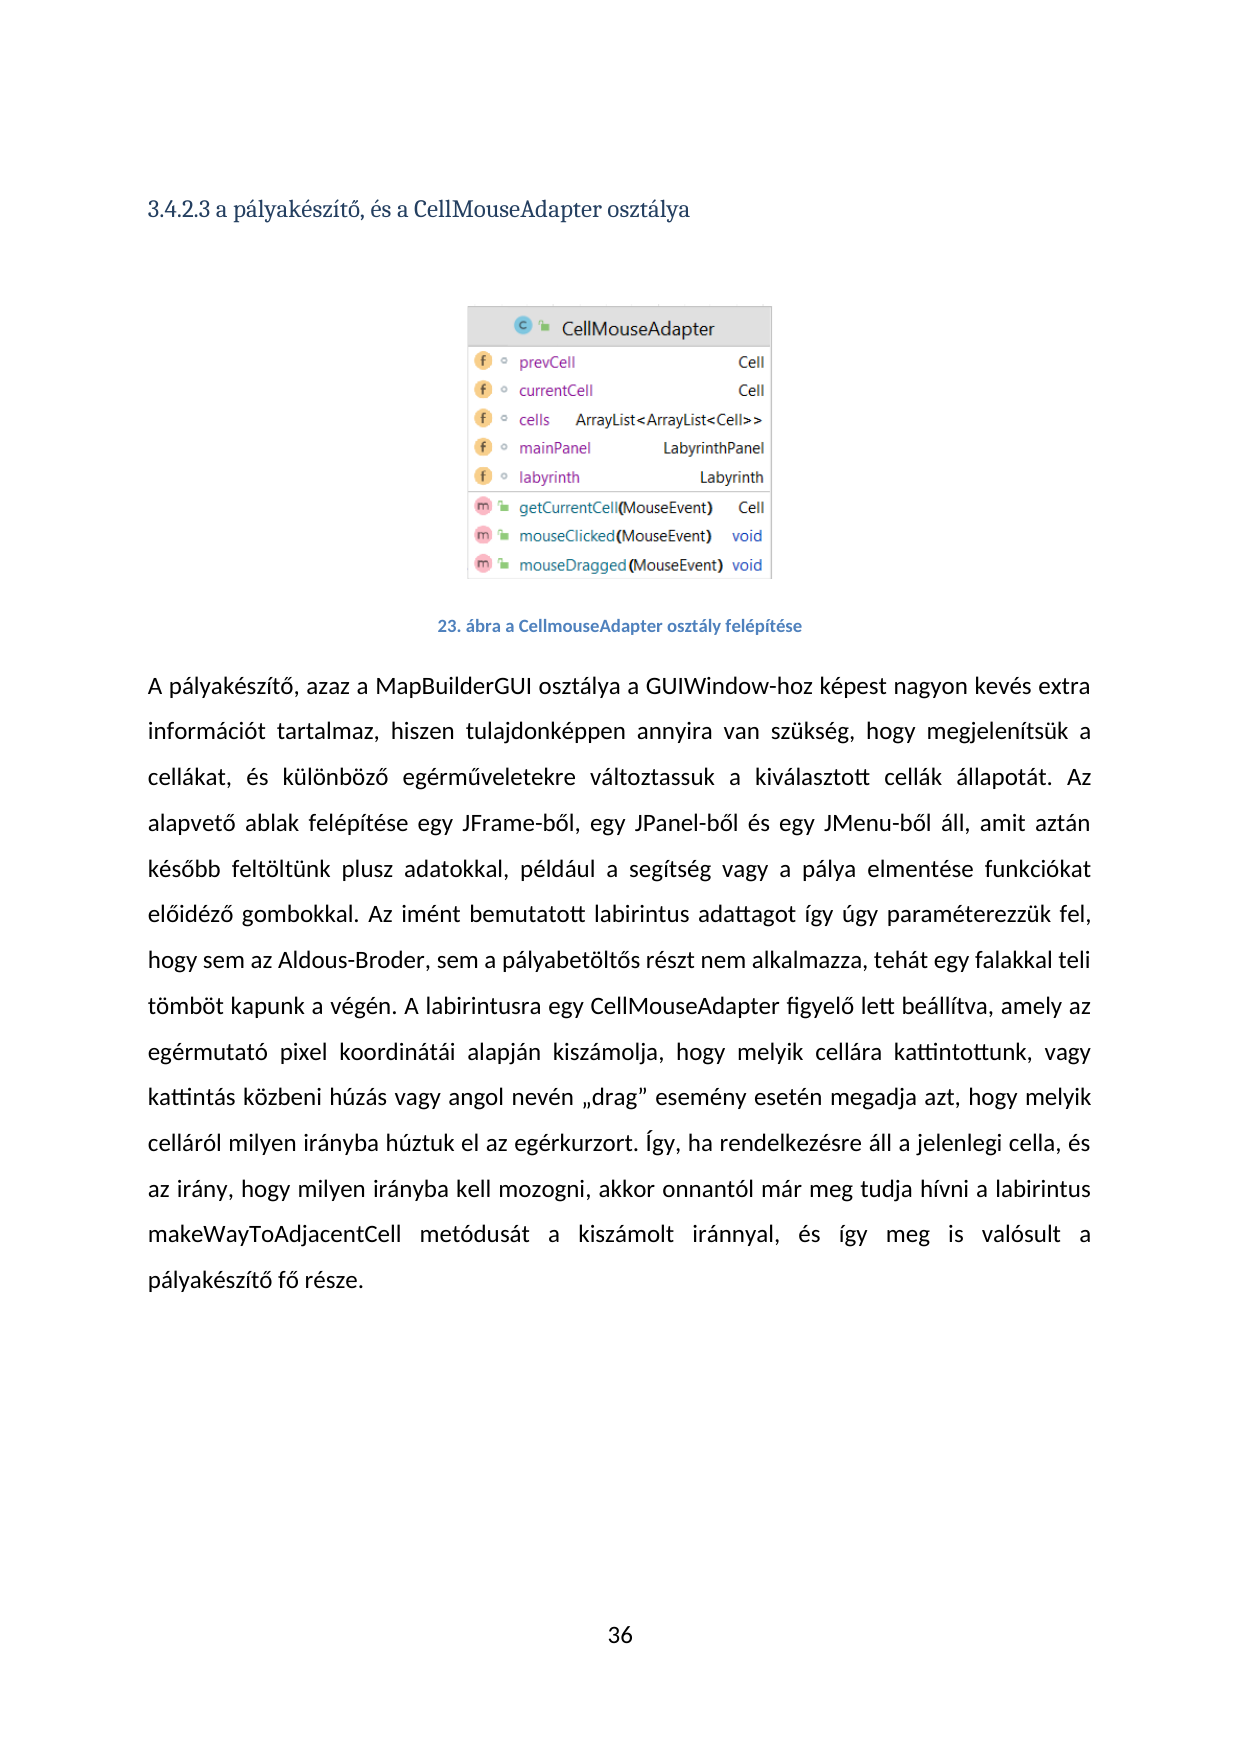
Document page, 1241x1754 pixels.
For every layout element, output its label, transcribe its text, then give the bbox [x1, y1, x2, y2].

text A pályakészítő, azaz a MapBuilderGUI osztálya a GUIWindow-hoz képest nagyon kevés extra információt tartalmaz, hiszen tulajdonképpen annyira van szükség, hogy megjelenítsük a cellákat, és különböző egérműveletekre változtassuk a kiválasztott cellák állapotát. Az alapvető ablak felépítése egy JFrame-ből, egy JPanel-ből és egy JMenu-ből áll, amit aztán később feltöltünk plusz adatokkal, például a segítség vagy a pálya elmentése funkciókat előidéző gombokkal. Az imént bemutatott labirintus adattagot így úgy paraméterezzük fel, hogy sem az Aldous-Broder, sem a pályabetöltős részt nem alkalmazza, tehát egy falakkal teli tömböt kapunk a végén. A labirintusra egy CellMouseAdapter figyelő lett beállítva, amely az egérmutató pixel koordinátái alapján kiszámolja, hogy melyik cellára kattintottunk, vagy kattintás közbeni húzás vagy angol nevén „drag” esemény esetén megadja azt, hogy melyik celláról milyen irányba húztuk el az egérkurzort. Így, ha rendelkezésre áll a jelenlegi cella, és az irány, hogy milyen irányba kell mozogni, akkor onnantól már meg tudja hívni a labirintus makeWayToAdjacentCell metódusát a kiszámolt iránnyal, és így meg is valósult a pályakészítő fő része. [148, 670, 1093, 1295]
text 23. ábra a CellmouseAdapter osztály felépítése [148, 614, 1093, 637]
picture [467, 304, 773, 579]
subtitle 3.4.2.3 a pályakészítő, és a CellMouseAdapter osztálya [148, 195, 1093, 224]
